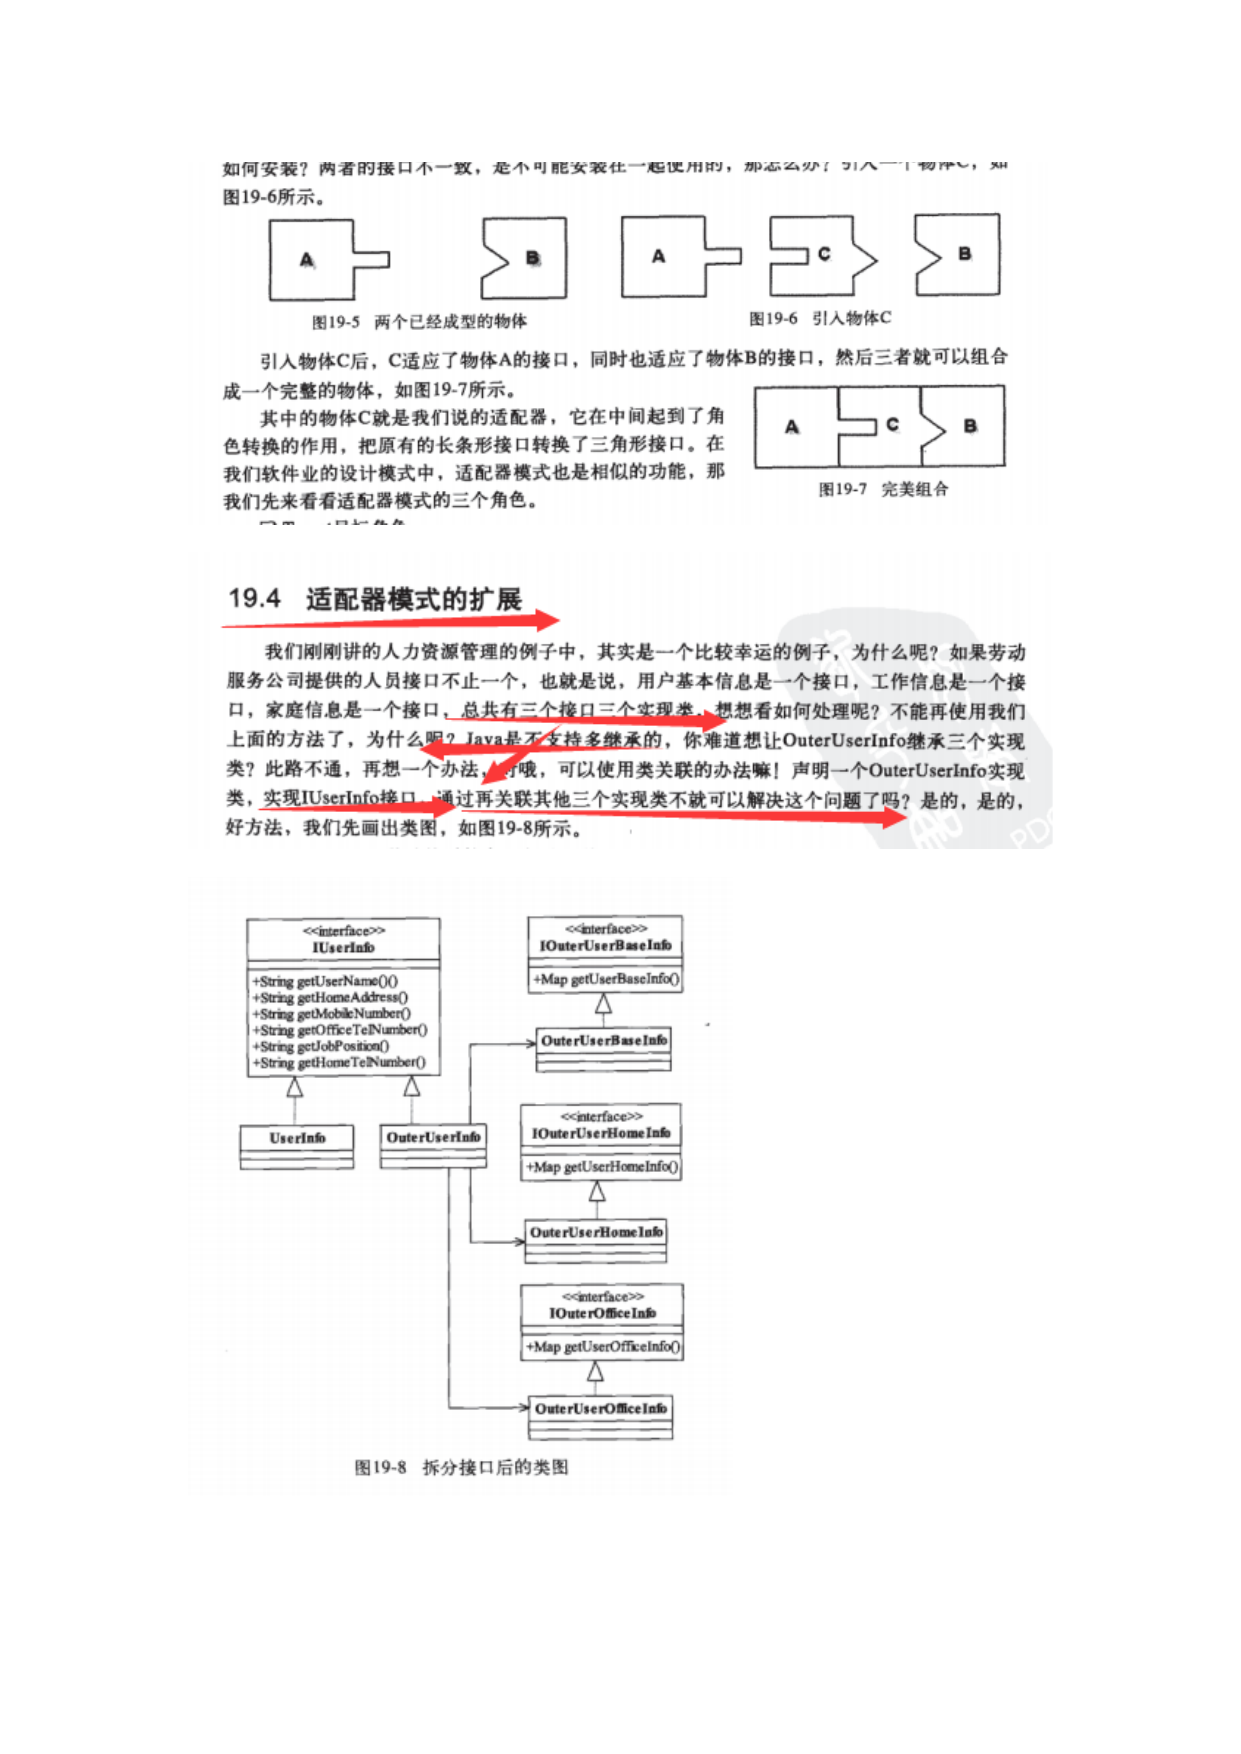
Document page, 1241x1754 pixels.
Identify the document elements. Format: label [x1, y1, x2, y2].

picture [187, 877, 733, 1496]
picture [187, 552, 1053, 849]
picture [187, 162, 1053, 525]
